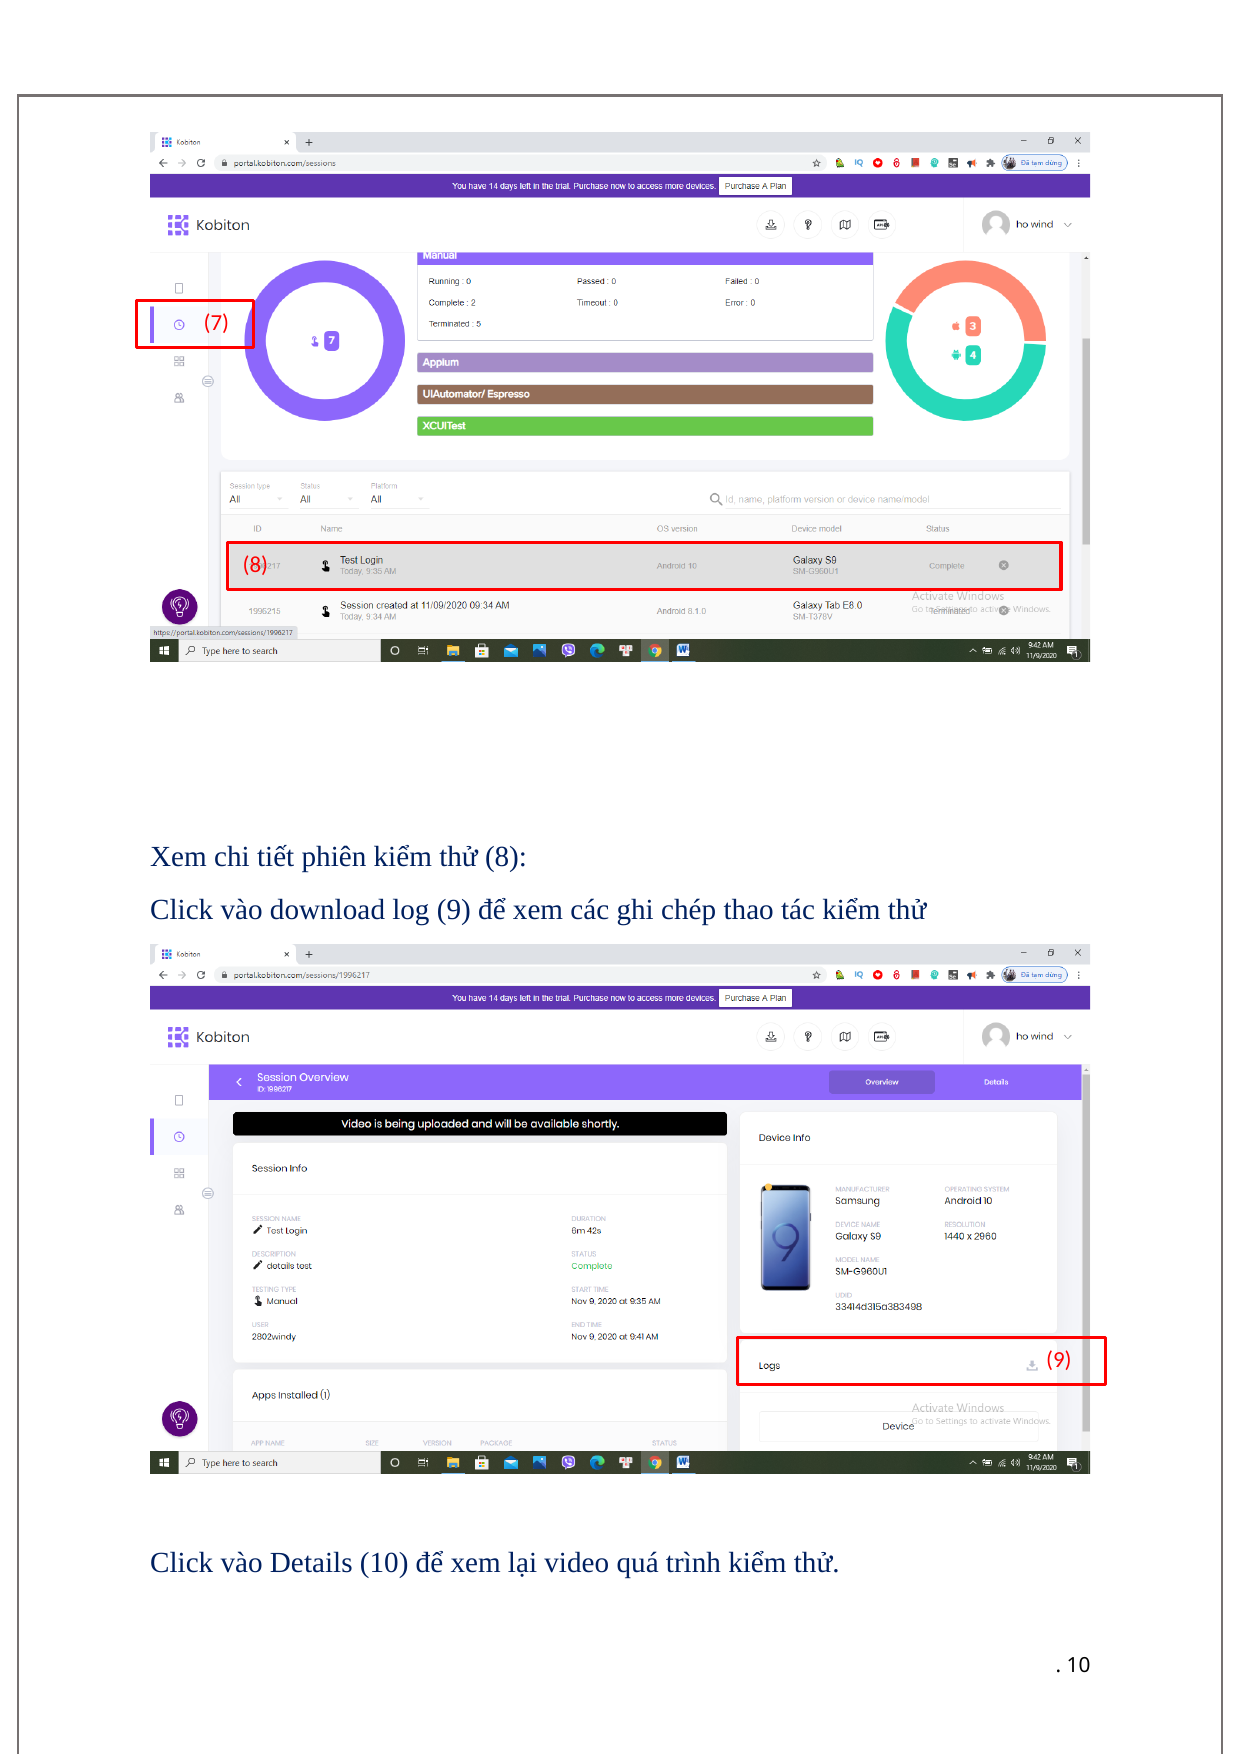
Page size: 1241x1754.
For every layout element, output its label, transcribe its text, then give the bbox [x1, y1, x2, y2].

picture [150, 132, 1091, 662]
text Xem chi tiết phiên kiểm thử (8): [150, 839, 1090, 873]
picture [150, 944, 1091, 1474]
text Click vào Details (10) để xem lại video quá trình kiểm thử. [150, 1545, 1090, 1579]
picture [739, 1339, 1091, 1383]
text Click vào download log (9) để xem các ghi chép thao tác kiểm thử [150, 892, 1090, 925]
picture [150, 302, 252, 346]
